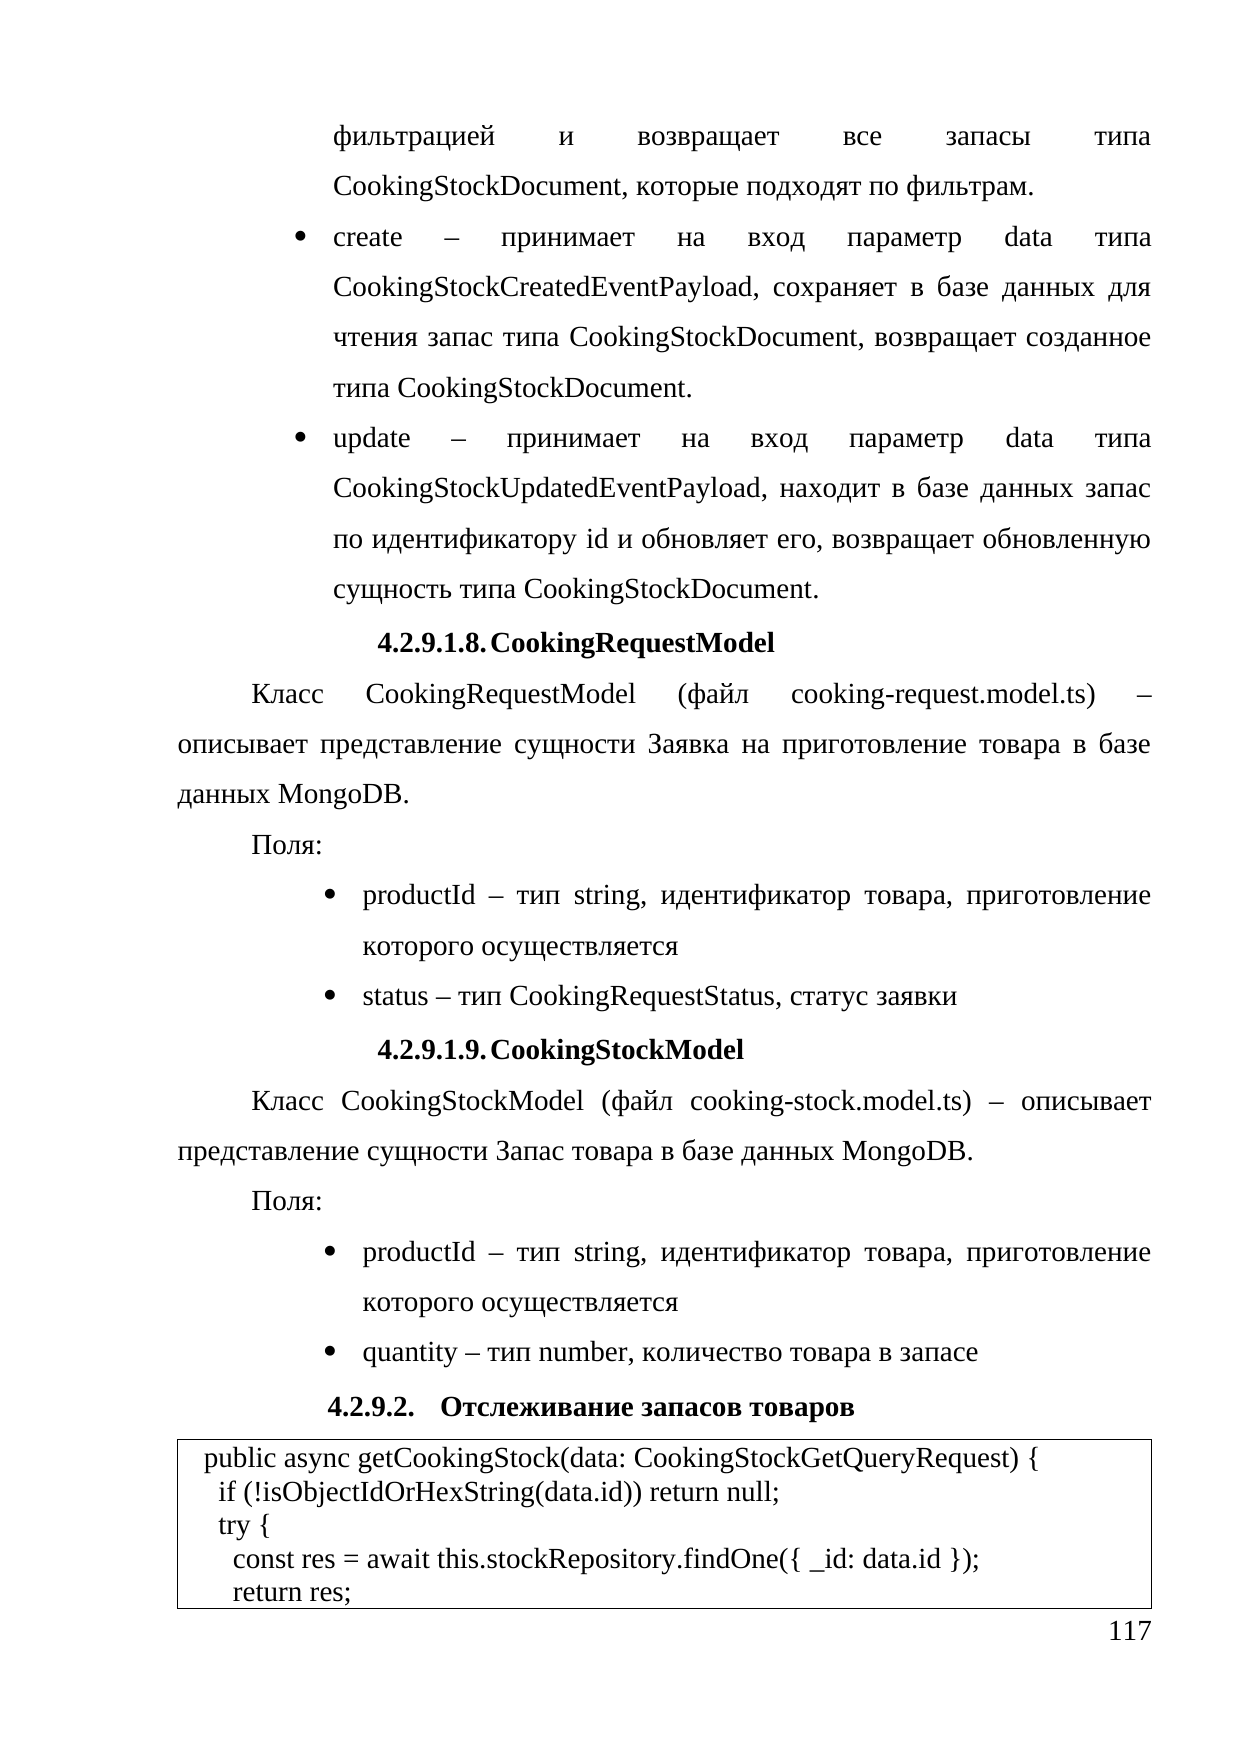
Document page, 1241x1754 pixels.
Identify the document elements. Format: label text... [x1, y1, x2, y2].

list create – принимает на вход параметр data типа CookingStockCreatedEventPayload, сохраняет в базе данных для чтения запас типа CookingStockDocument, возвращает созданное типа CookingStockDocument. [295, 219, 1152, 403]
list productId – тип string, идентификатор товара, приготовление которого осуществляется [325, 1234, 1152, 1318]
subtitle CookingStockModel [377, 1032, 1152, 1066]
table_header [178, 1440, 1151, 1608]
text Поля: [177, 1183, 1152, 1217]
subtitle CookingRequestModel [377, 626, 1152, 659]
list update – принимает на вход параметр data типа CookingStockUpdatedEventPayload, находит в базе данных запас по идентификатору id и обновляет его, возвращает обновленную сущность типа CookingStockDocument. [295, 420, 1152, 605]
list status – тип CookingRequestStatus, статус заявки [325, 978, 1152, 1012]
list quantity – тип number, количество товара в запасе [325, 1334, 1152, 1368]
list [295, 118, 1152, 202]
subtitle Отслеживание запасов товаров [327, 1389, 1152, 1423]
text Класс CookingStockModel (файл cooking-stock.model.ts) – описывает представление сущности Запас товара в базе данных MongoDB. [177, 1083, 1152, 1167]
list productId – тип string, идентификатор товара, приготовление которого осуществляется [325, 877, 1152, 961]
text Класс CookingRequestModel (файл cooking-request.model.ts) – описывает представление сущности Заявка на приготовление товара в базе данных MongoDB. [177, 676, 1152, 810]
text Поля: [177, 827, 1152, 860]
